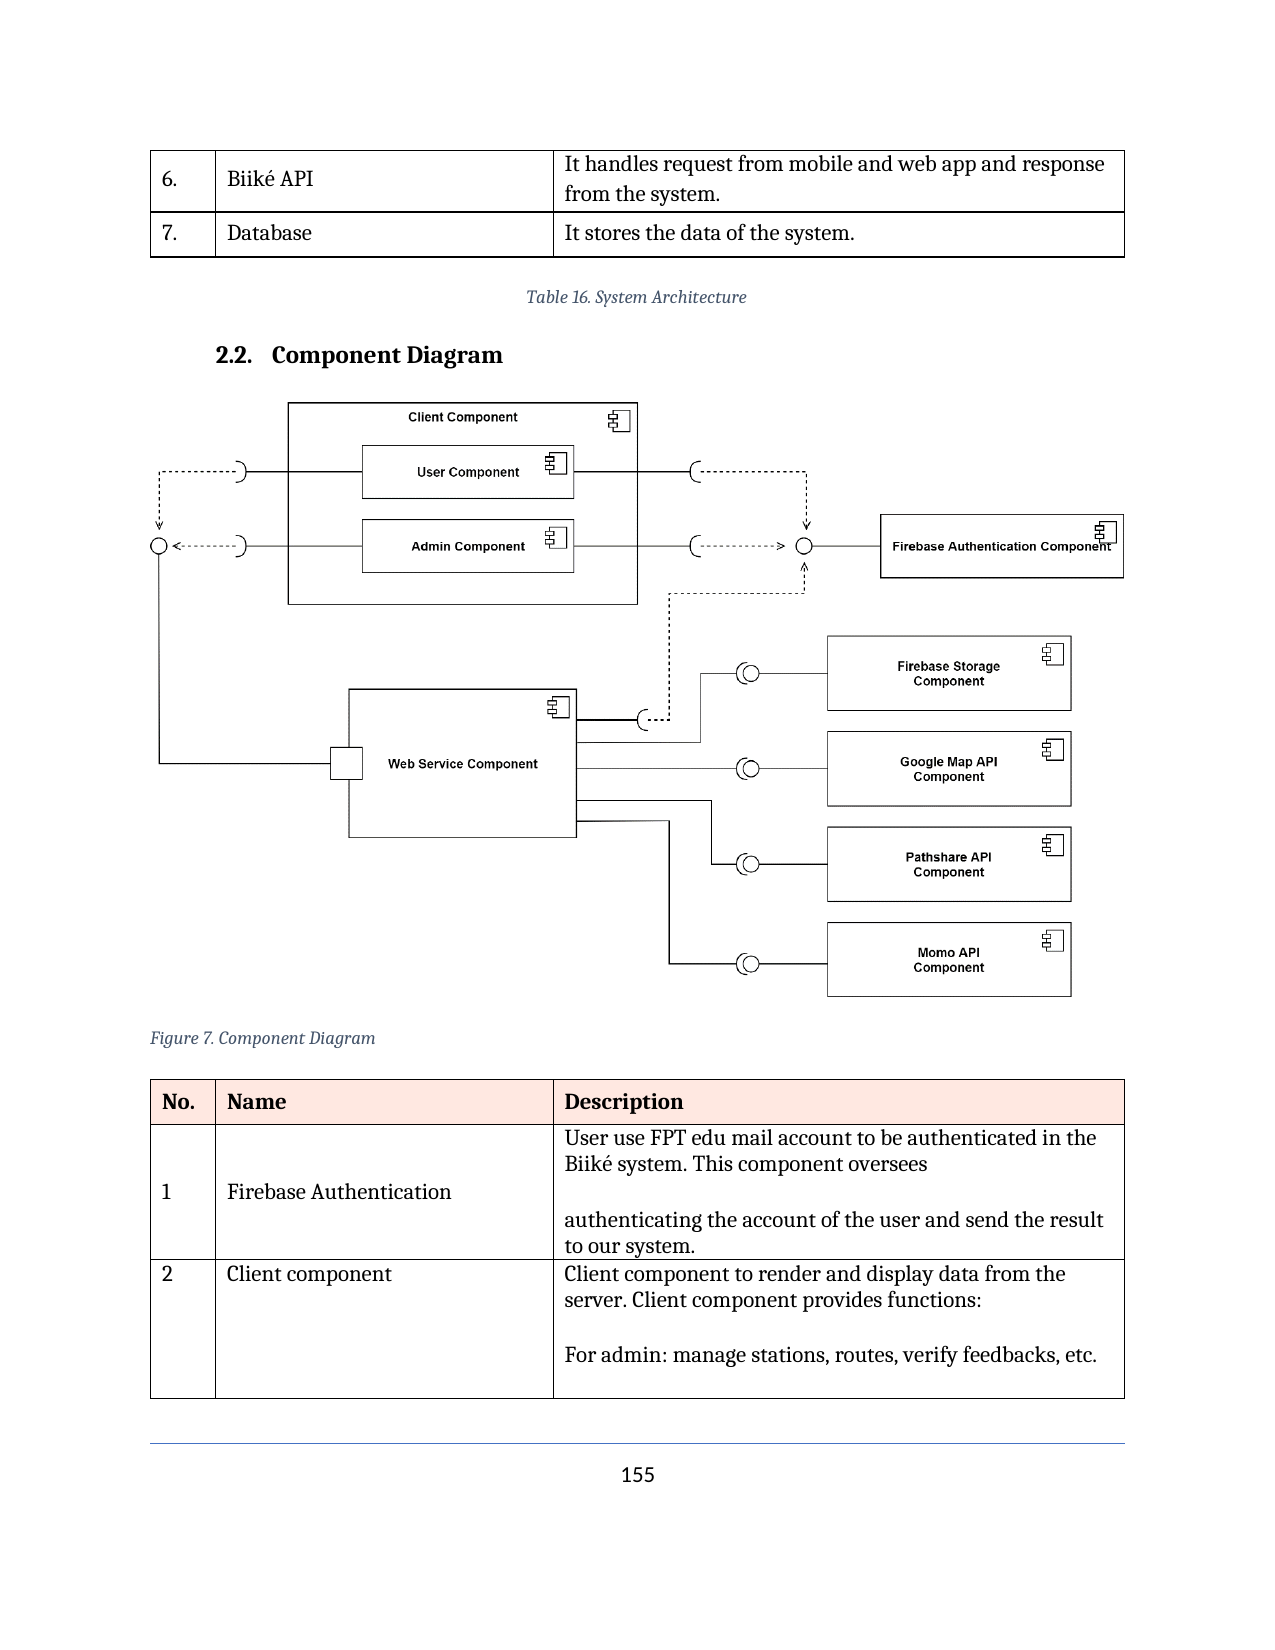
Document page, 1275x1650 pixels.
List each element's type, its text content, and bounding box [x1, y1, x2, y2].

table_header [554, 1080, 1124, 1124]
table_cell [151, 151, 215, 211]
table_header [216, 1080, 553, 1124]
picture [150, 402, 1124, 997]
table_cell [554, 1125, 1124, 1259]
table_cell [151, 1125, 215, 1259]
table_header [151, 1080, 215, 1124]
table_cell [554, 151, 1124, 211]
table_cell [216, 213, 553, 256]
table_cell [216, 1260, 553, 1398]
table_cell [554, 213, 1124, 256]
list Component Diagram [216, 341, 1125, 369]
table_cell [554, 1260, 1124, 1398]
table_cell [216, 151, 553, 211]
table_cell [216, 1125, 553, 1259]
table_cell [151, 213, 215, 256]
text Figure 7. Component Diagram [150, 1028, 1125, 1049]
text Table 16. System Architecture [150, 287, 1125, 308]
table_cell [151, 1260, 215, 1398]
